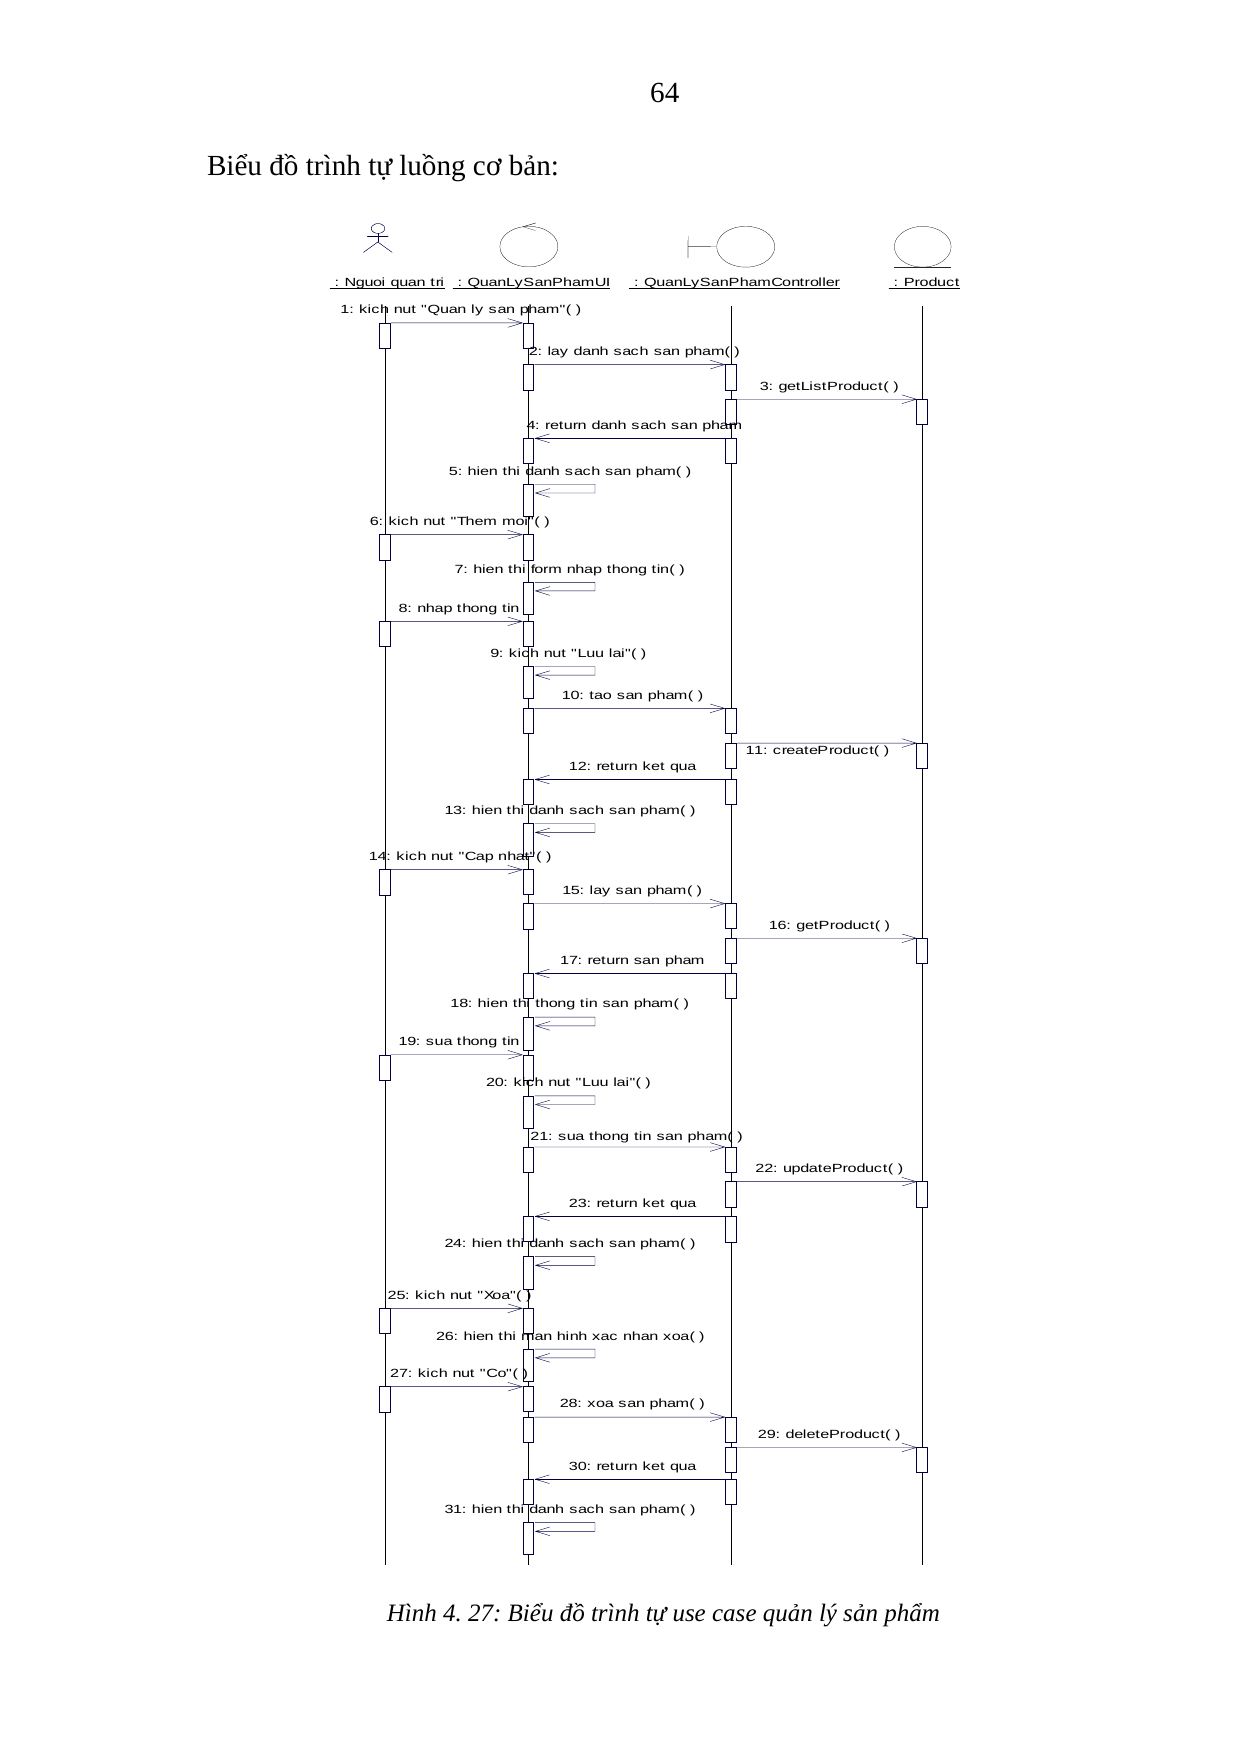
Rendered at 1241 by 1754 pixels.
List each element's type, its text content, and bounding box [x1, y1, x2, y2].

text Biểu đồ trình tự luồng cơ bản: [207, 148, 1122, 181]
text Hình 4. 27: Biểu đồ trình tự use case quản lý sản phẩm [207, 1598, 1122, 1627]
